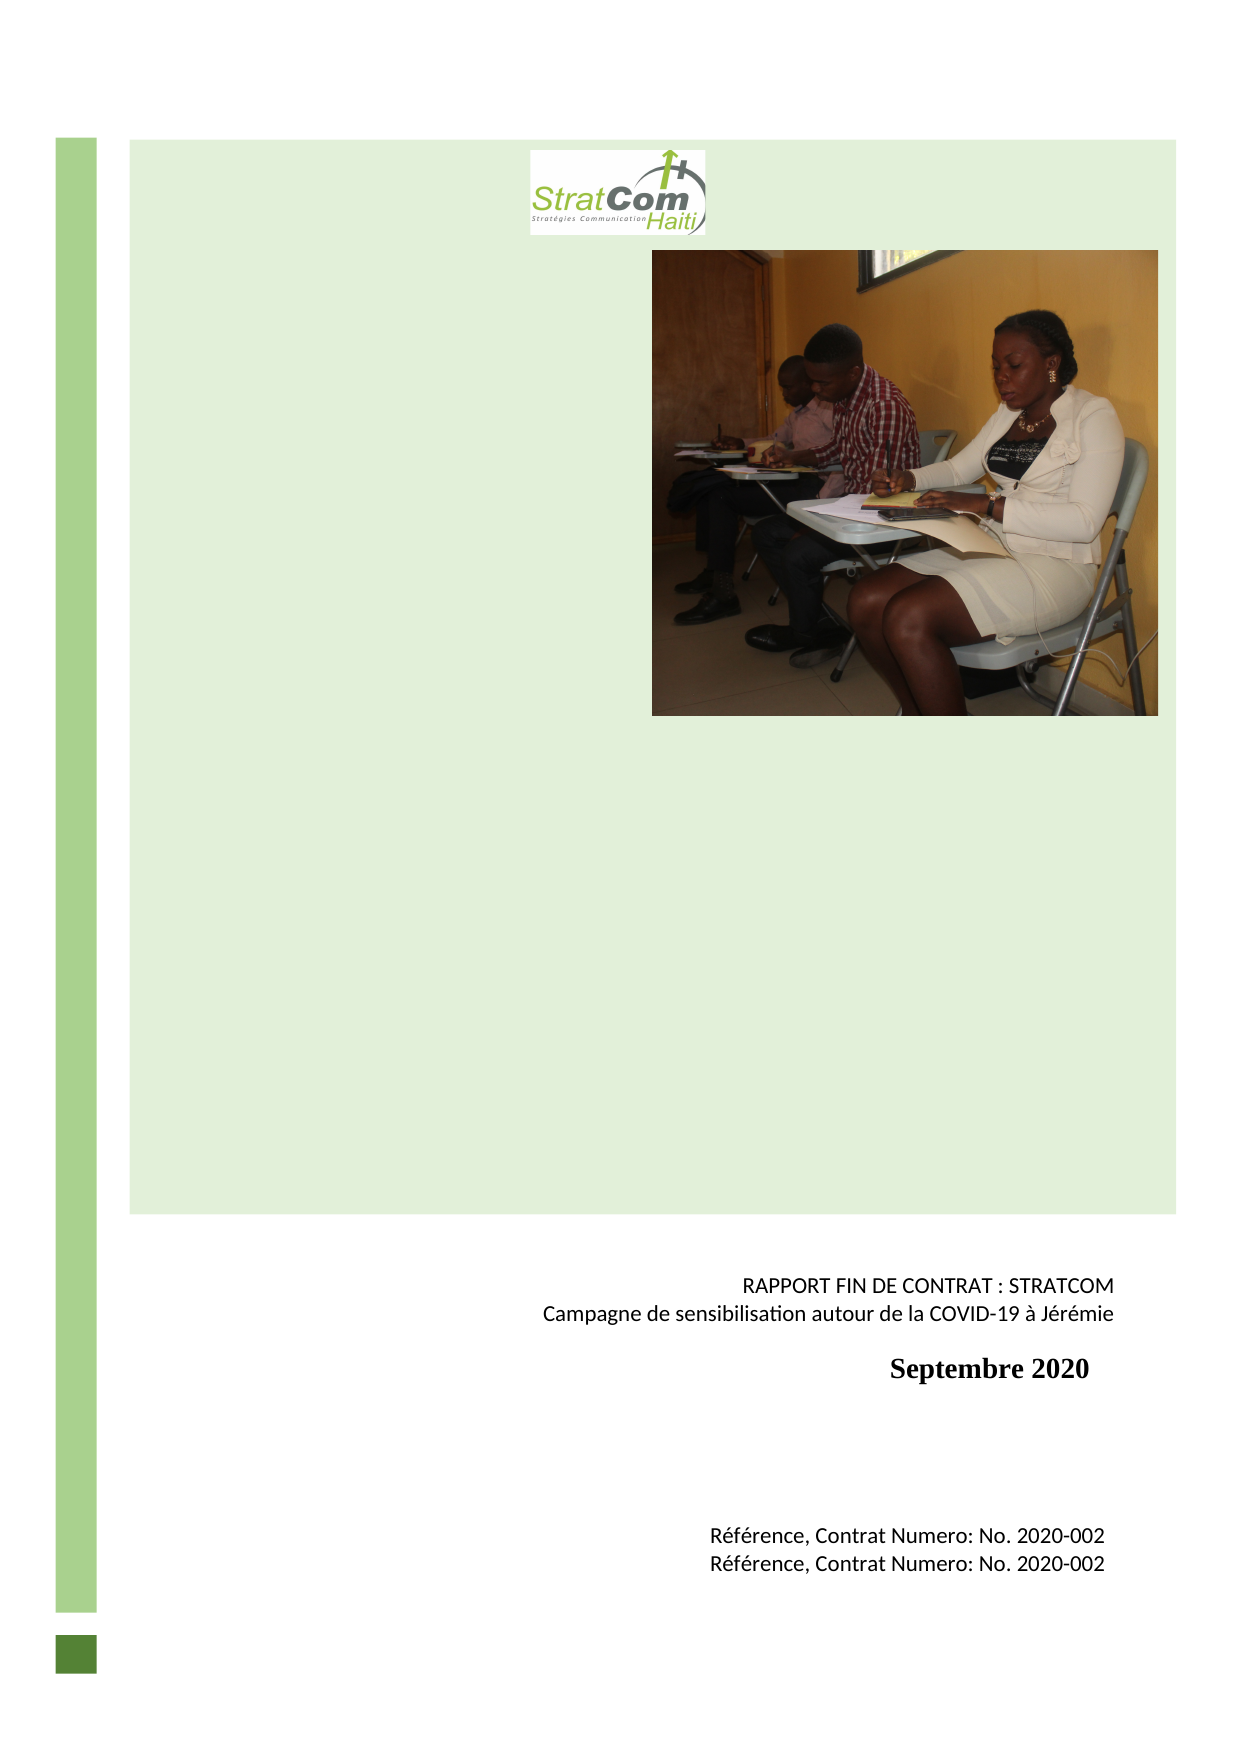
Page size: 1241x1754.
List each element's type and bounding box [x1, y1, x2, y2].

picture [530, 150, 705, 235]
picture [652, 250, 1159, 716]
